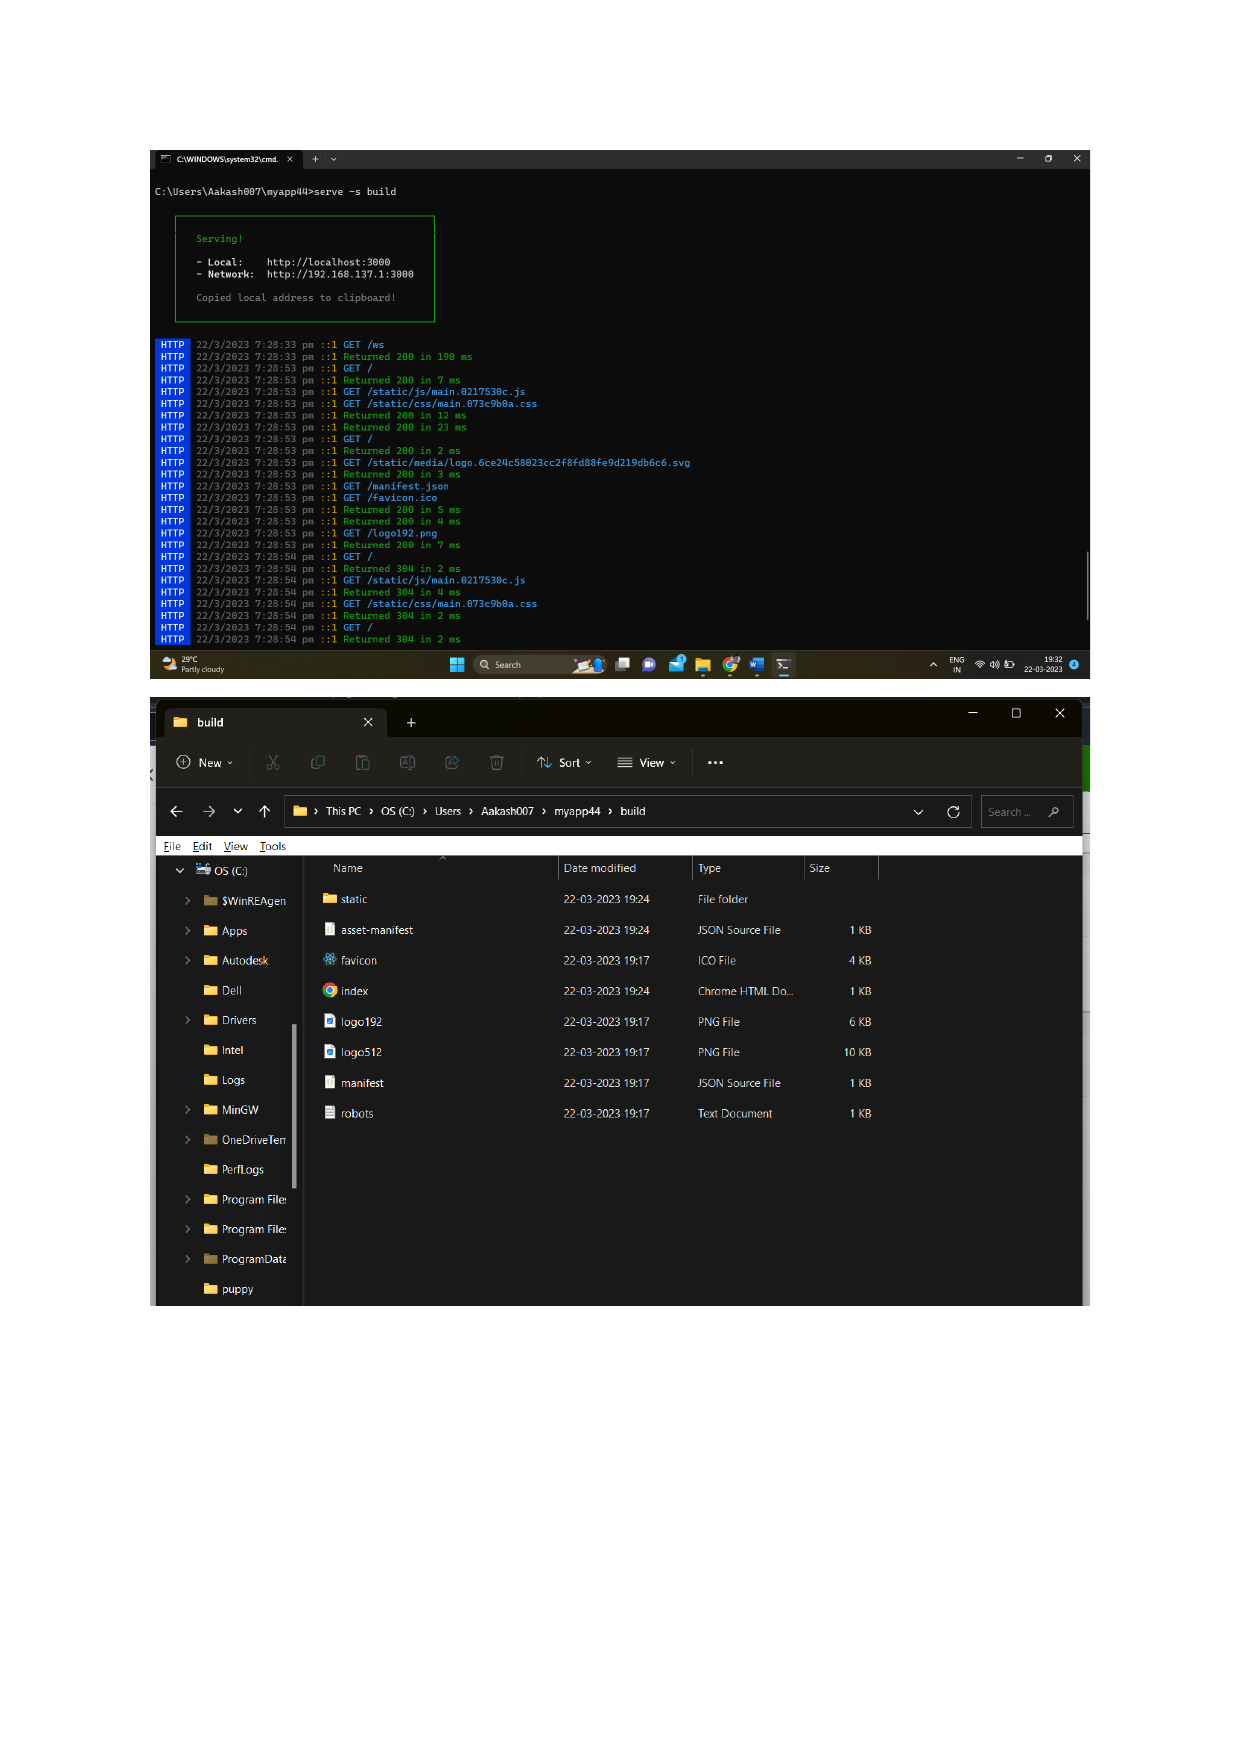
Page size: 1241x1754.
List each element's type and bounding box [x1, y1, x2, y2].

picture [150, 150, 1091, 679]
picture [150, 697, 1091, 1306]
